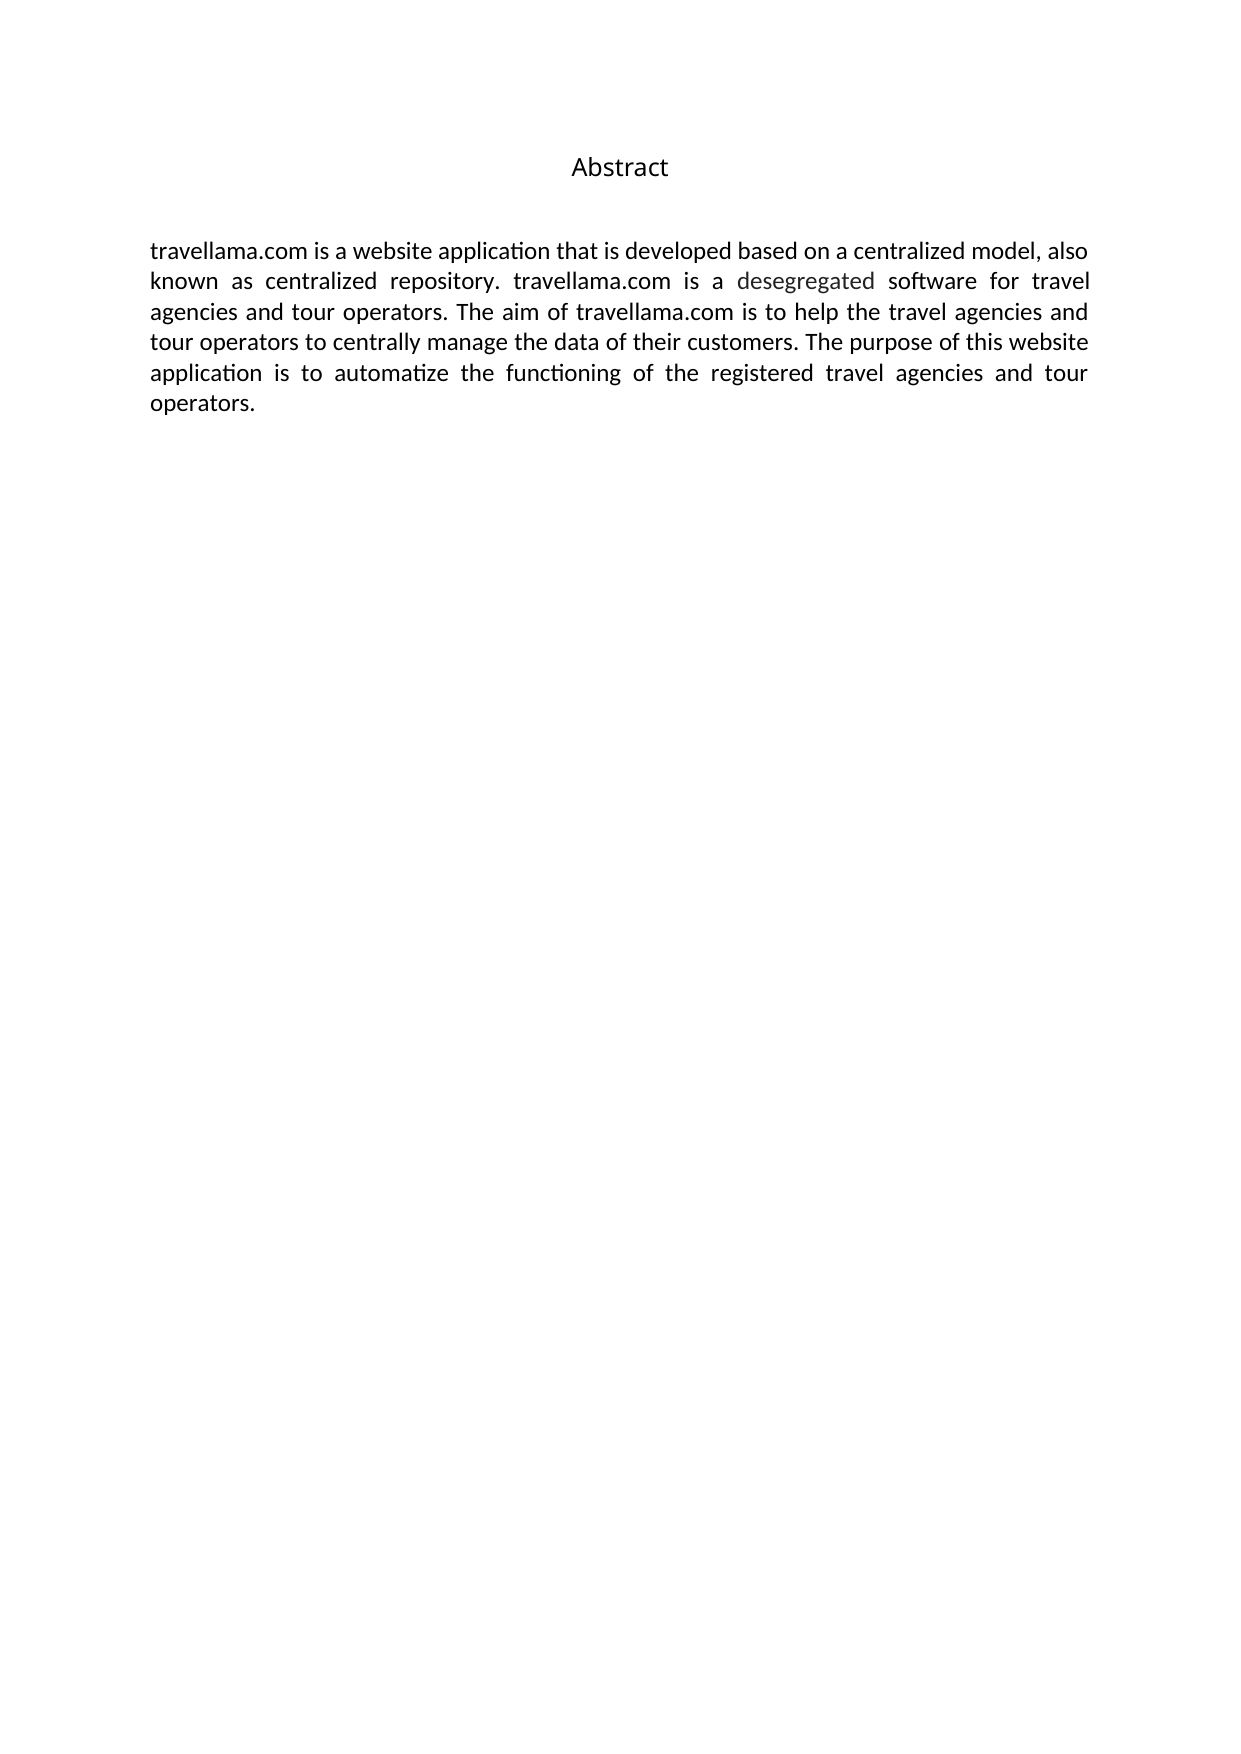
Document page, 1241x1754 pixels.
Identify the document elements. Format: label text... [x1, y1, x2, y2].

text travellama.com is a website application that is developed based on a centralized model, also known as centralized repository. travellama.com is a desegregated software for travel agencies and tour operators. The aim of travellama.com is to help the travel agencies and tour operators to centrally manage the data of their customers. The purpose of this website application is to automatize the functioning of the registered travel agencies and tour operators. [150, 235, 1090, 418]
